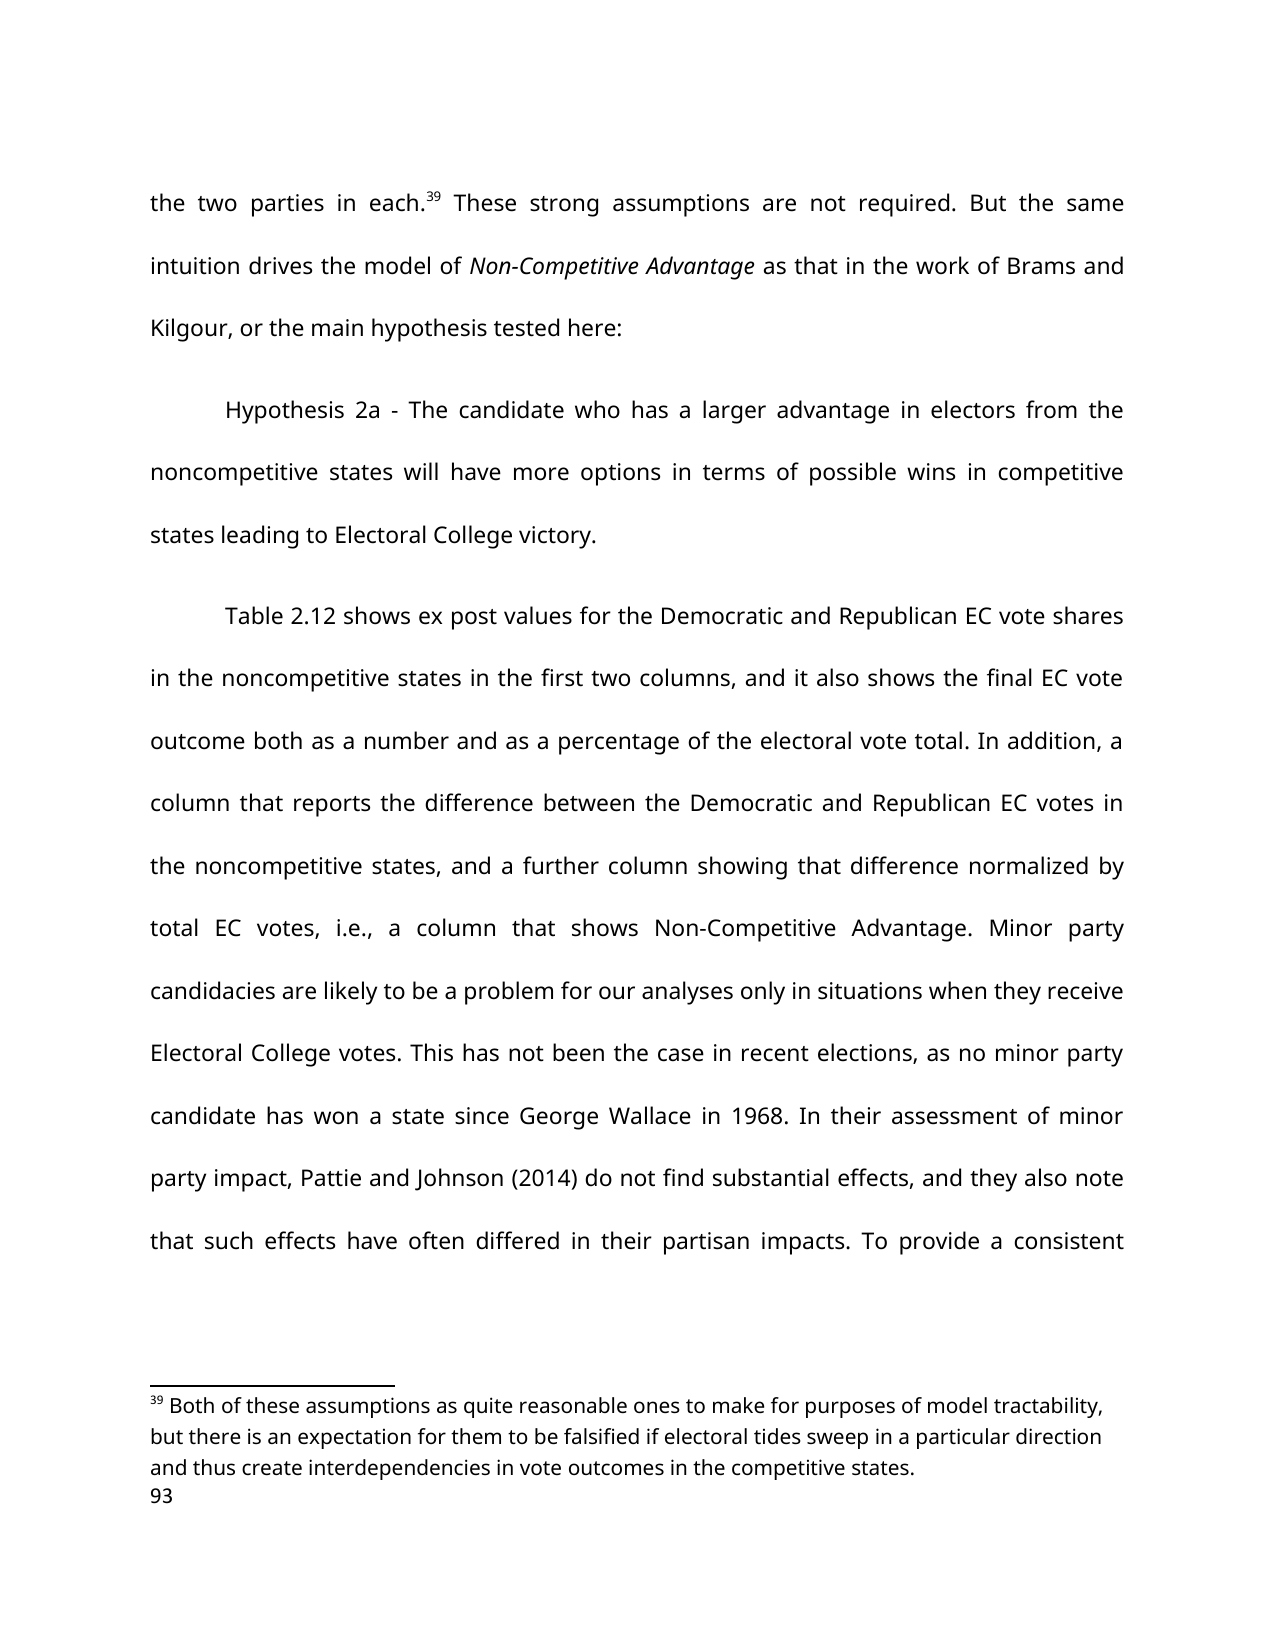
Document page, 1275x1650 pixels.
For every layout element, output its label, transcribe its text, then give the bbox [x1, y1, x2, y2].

text Hypothesis 2a - The candidate who has a larger advantage in electors from the noncompetitive states will have more options in terms of possible wins in competitive states leading to Electoral College victory. [150, 393, 1125, 550]
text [150, 187, 1125, 343]
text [150, 600, 1125, 1256]
